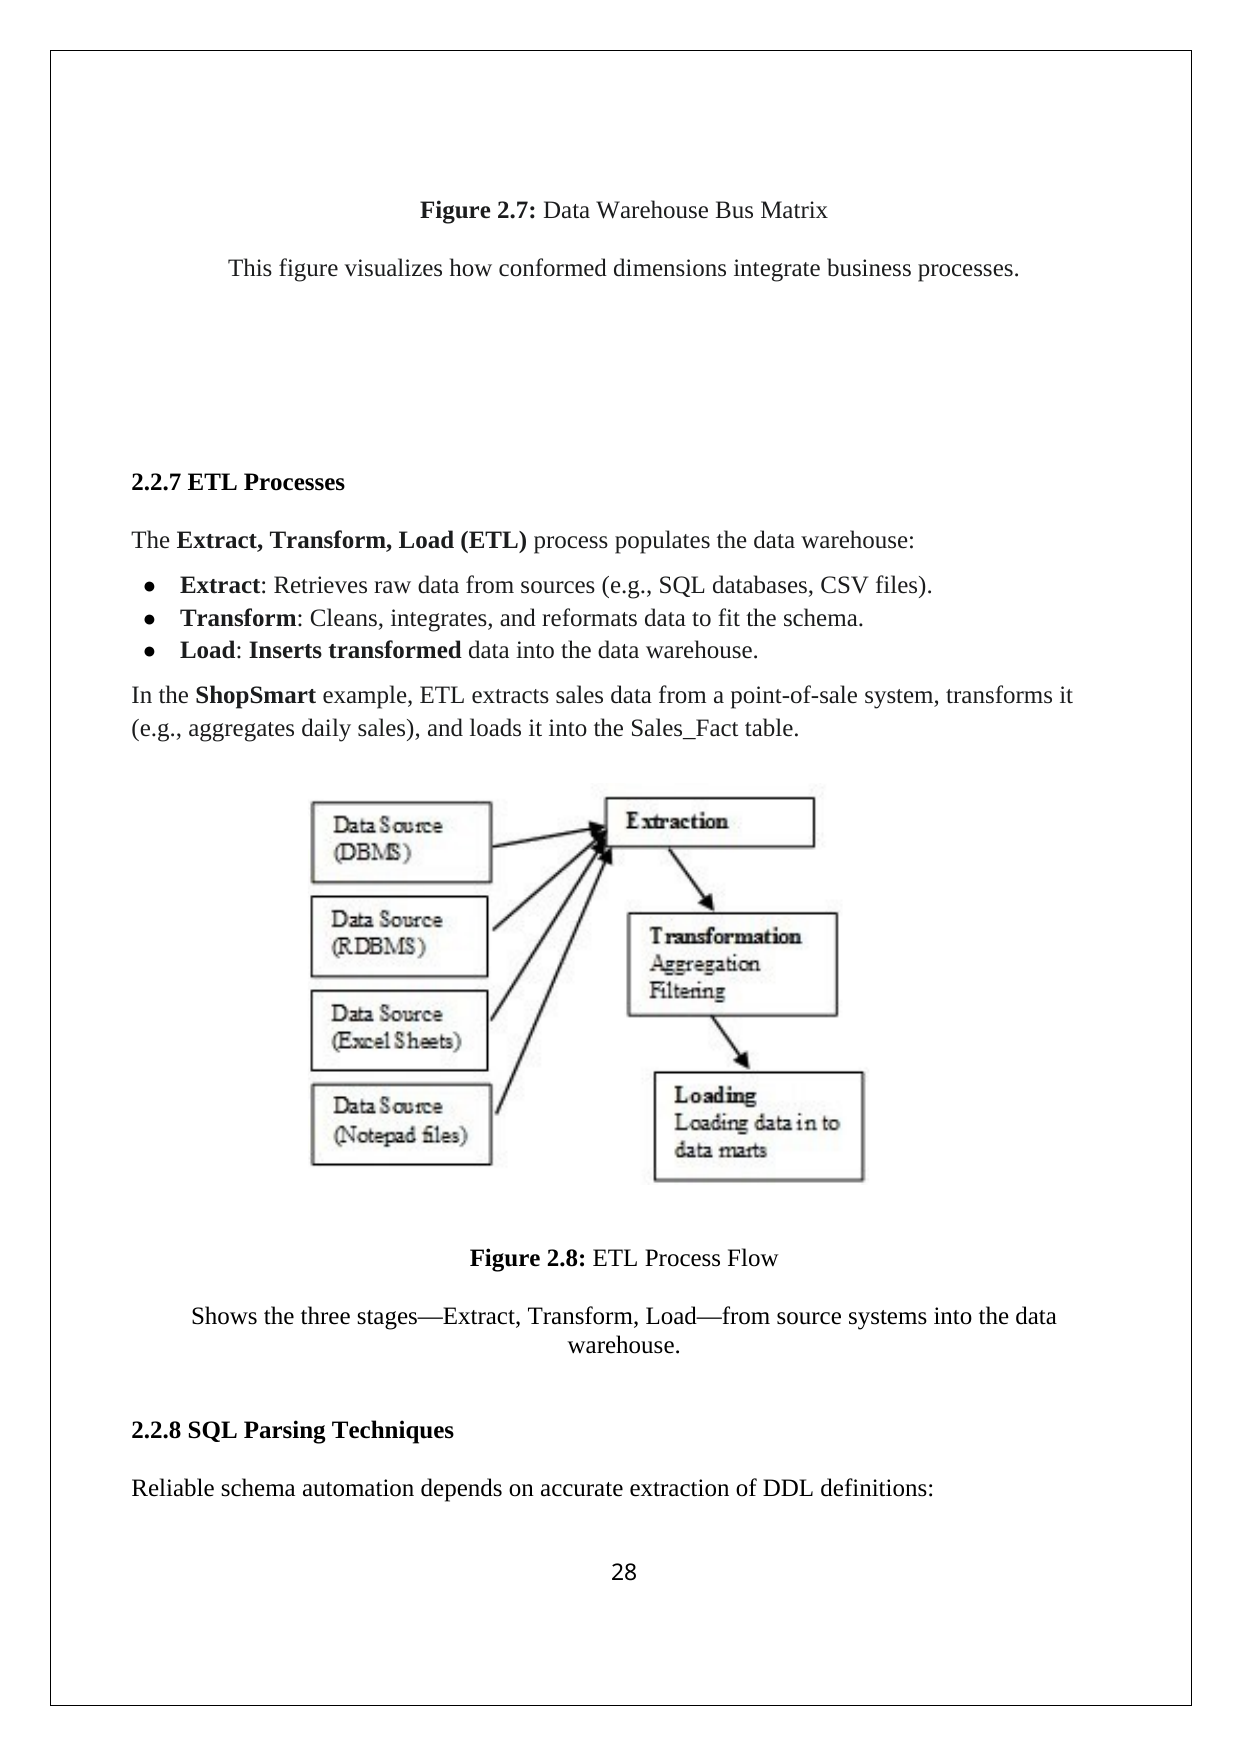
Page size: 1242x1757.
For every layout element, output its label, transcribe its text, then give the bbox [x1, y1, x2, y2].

text The Extract, Transform, Load (ETL) process populates the data warehouse: [131, 525, 1117, 553]
text 2.2.8 SQL Parsing Techniques [131, 1415, 1117, 1443]
text This figure visualizes how conformed dimensions integrate business processes. [131, 253, 1117, 282]
text Shows the three stages—Extract, Transform, Load—from source systems into the data warehouse. [131, 1272, 1117, 1359]
picture [307, 783, 870, 1185]
list Extract: Retrieves raw data from sources (e.g., SQL databases, CSV files). [142, 570, 1117, 599]
list Transform: Cleans, integrates, and reformats data to fit the schema. [142, 603, 1117, 631]
list Load: Inserts transformed data into the data warehouse. [142, 635, 1117, 664]
text 2.2.7 ETL Processes [131, 467, 1117, 496]
text Reliable schema automation depends on accurate extraction of DDL definitions: [131, 1473, 1117, 1501]
text Figure 2.7: Data Warehouse Bus Matrix [131, 195, 1117, 224]
text In the ShopSmart example, ETL extracts sales data from a point-of-sale system, transforms it (e.g., aggregates daily sales), and loads it into the Sales_Fact table. [131, 681, 1117, 742]
text Figure 2.8: ETL Process Flow [131, 1243, 1117, 1272]
